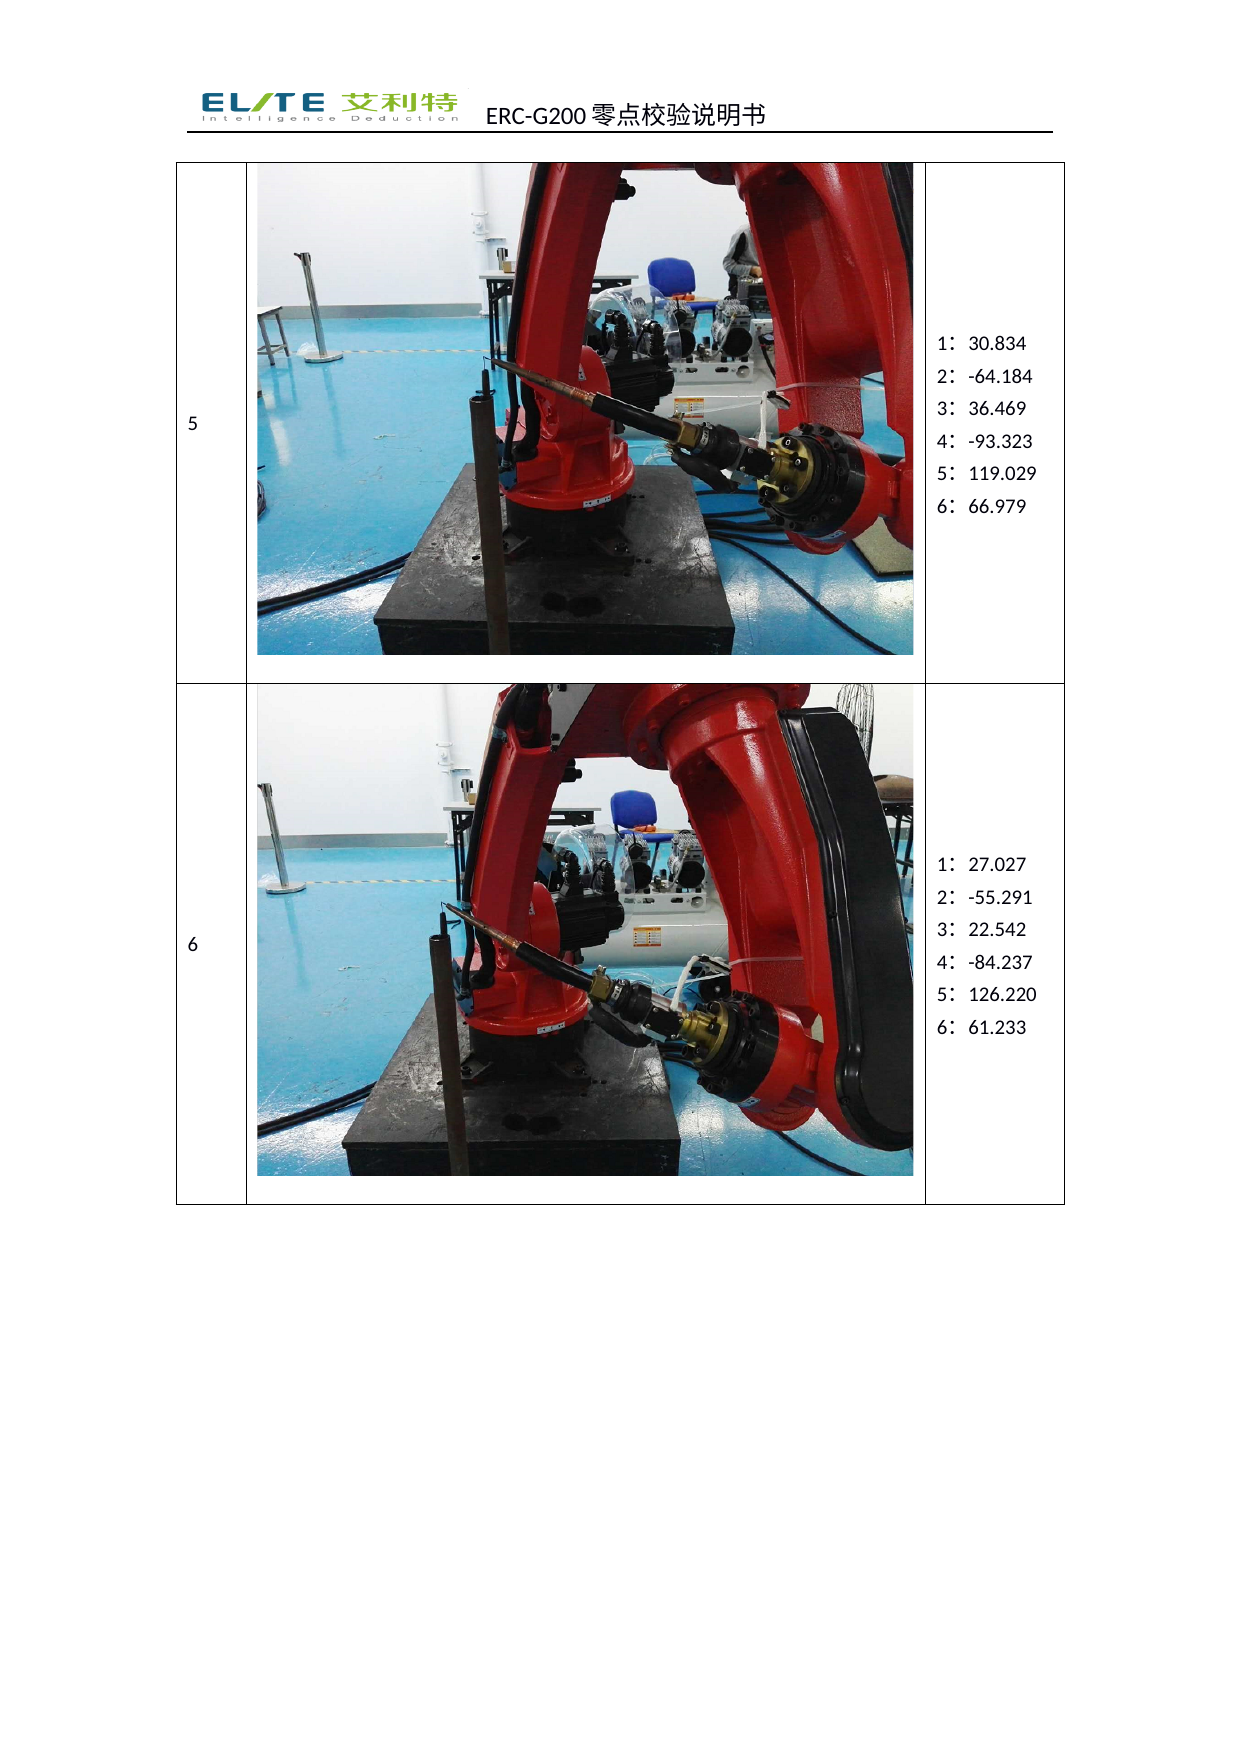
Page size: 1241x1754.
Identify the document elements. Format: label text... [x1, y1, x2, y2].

picture [257, 684, 914, 1176]
table_cell [247, 684, 925, 1204]
table_cell [247, 163, 925, 683]
table_cell 5 [177, 163, 246, 683]
table_cell 6 [177, 684, 246, 1204]
table_cell 1：27.027 2：-55.291 3：22.542 4：-84.237 5：126.220 6：61.233 [926, 684, 1064, 1204]
picture [187, 88, 469, 124]
table_cell 1：30.834 2：-64.184 3：36.469 4：-93.323 5：119.029 6：66.979 [926, 163, 1064, 683]
picture [257, 163, 914, 655]
